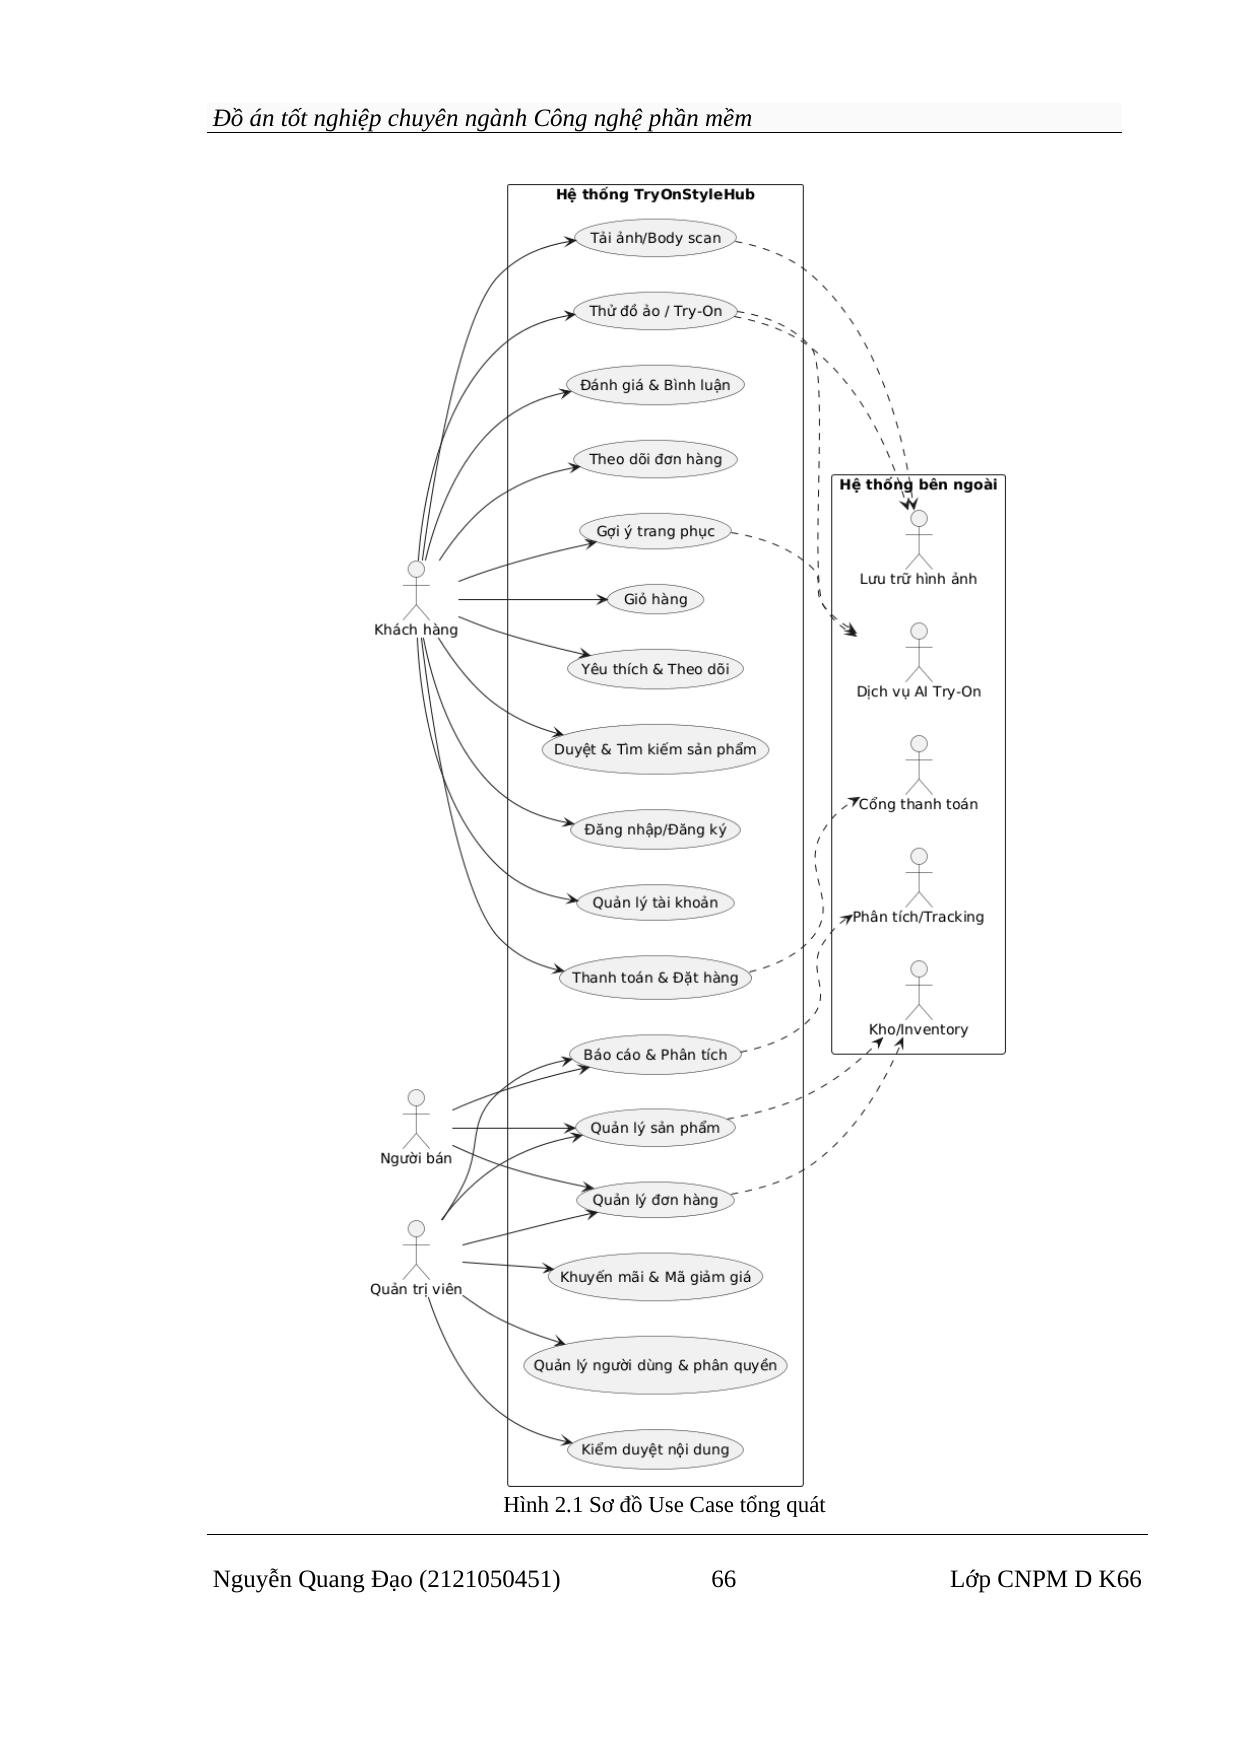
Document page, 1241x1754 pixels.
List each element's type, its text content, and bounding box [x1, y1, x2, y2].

text Hình 2.1 Sơ đồ Use Case tổng quát [207, 1491, 1122, 1517]
picture [364, 177, 1010, 1491]
